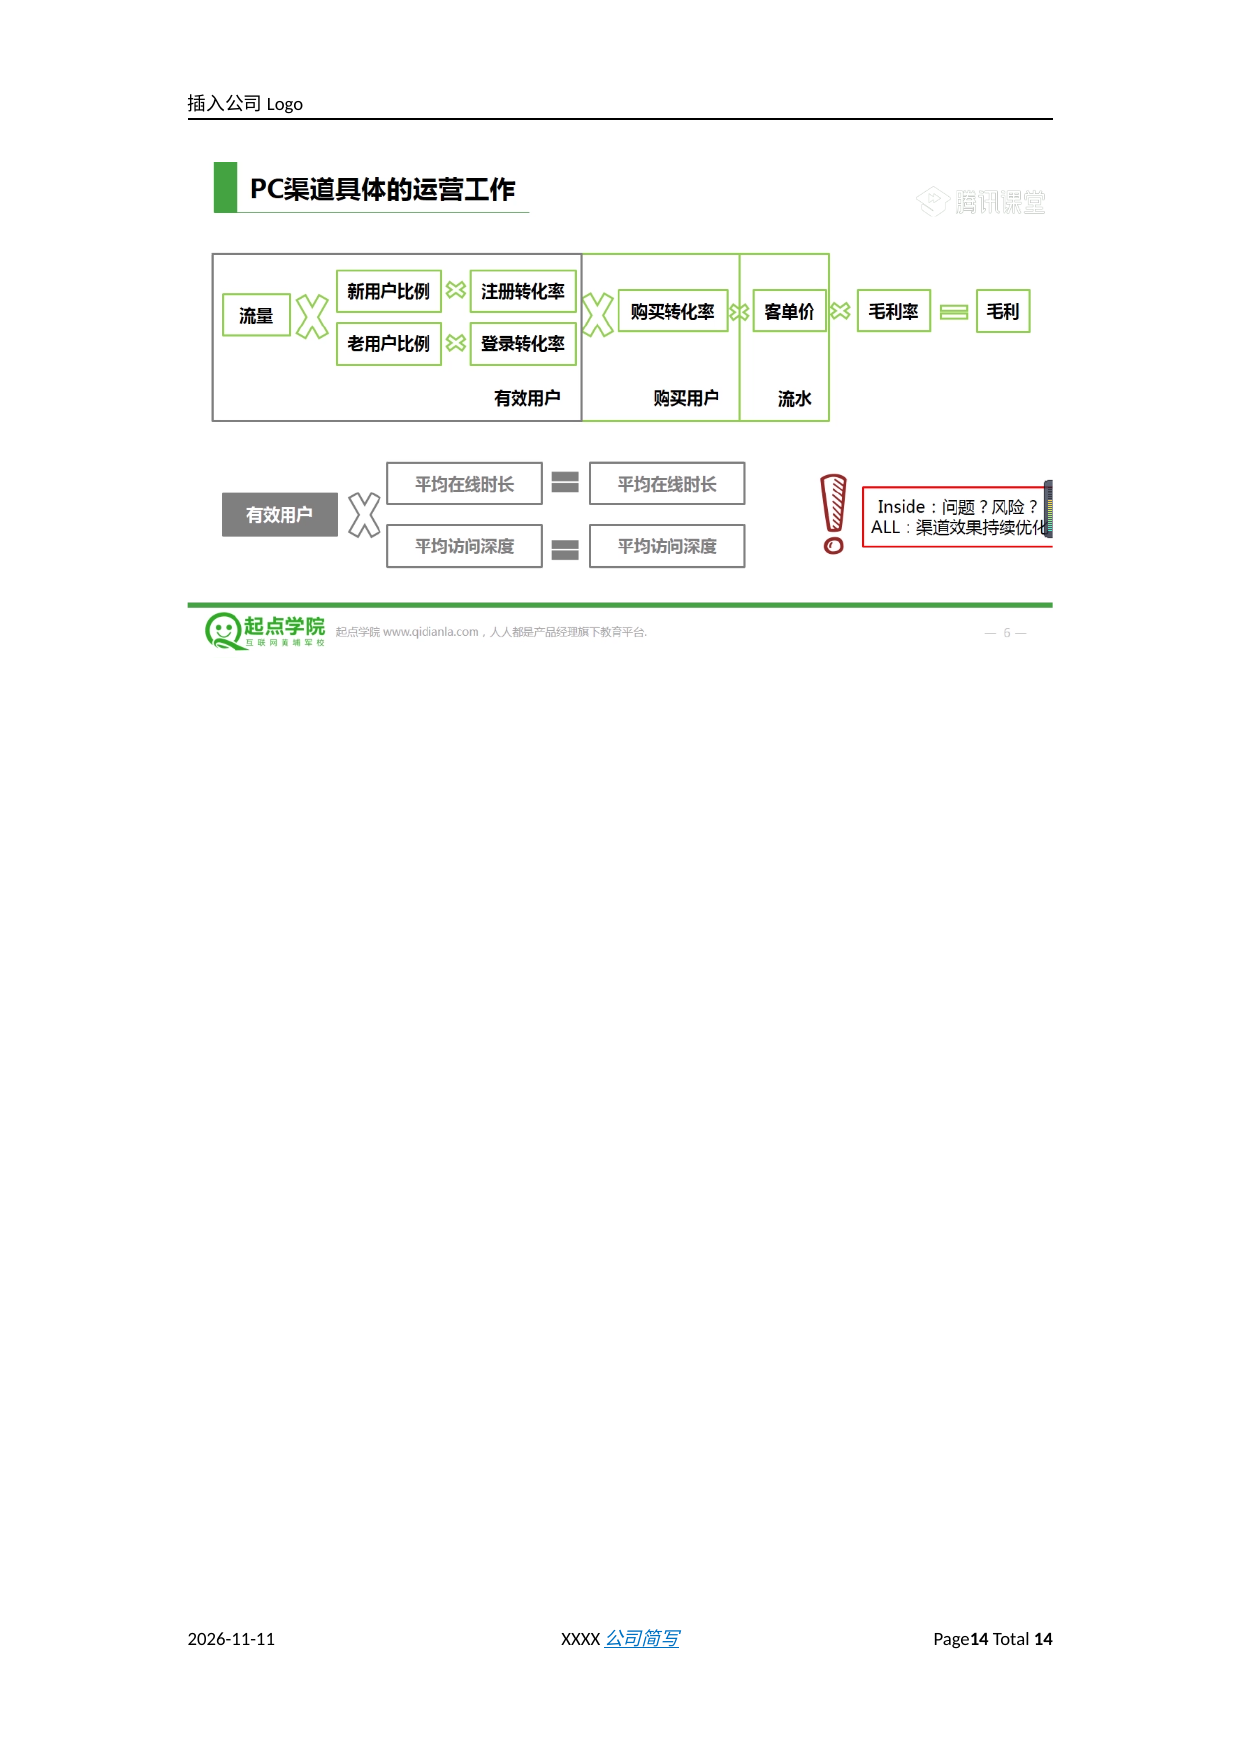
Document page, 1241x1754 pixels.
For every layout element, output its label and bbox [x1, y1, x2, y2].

picture [187, 162, 1053, 658]
